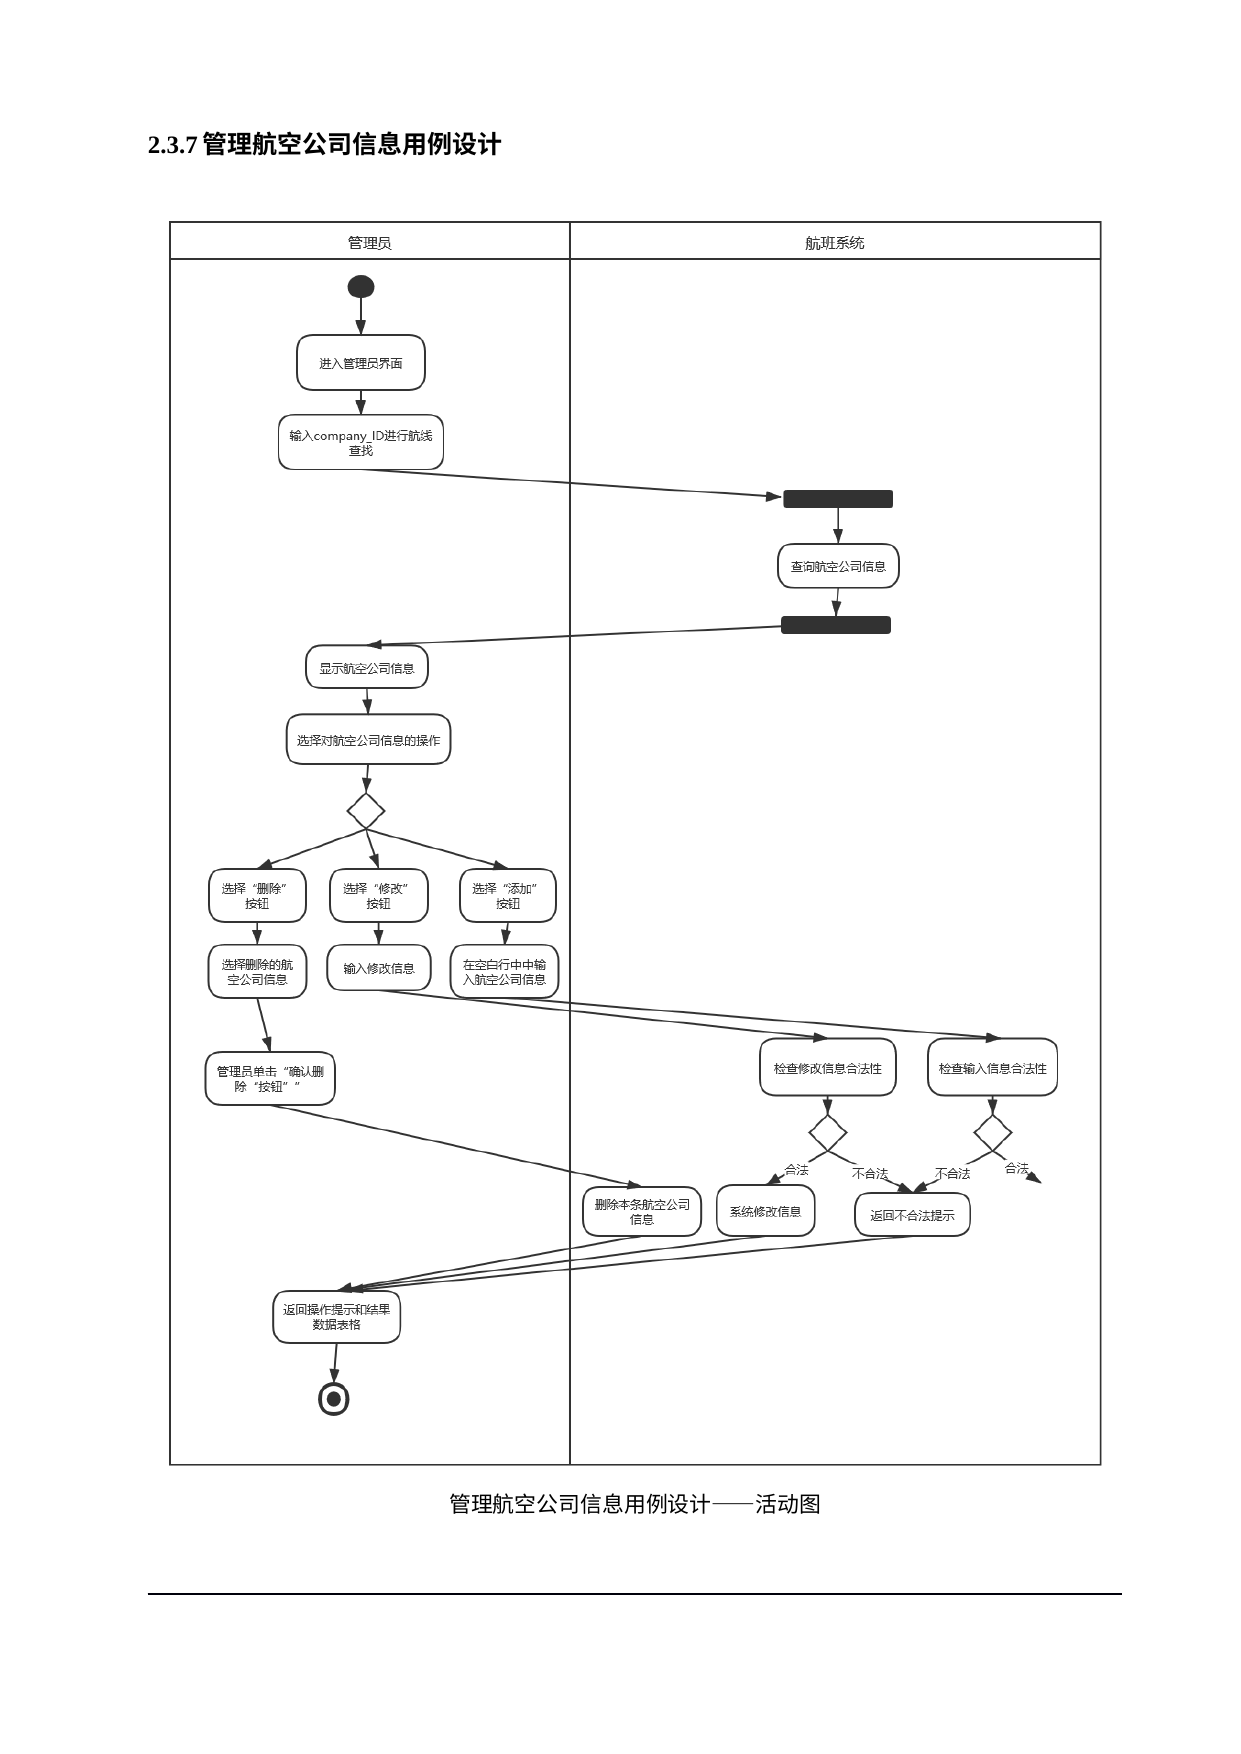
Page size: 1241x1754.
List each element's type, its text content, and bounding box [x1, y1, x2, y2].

text 管理航空公司信息用例设计——活动图 [148, 1487, 1122, 1518]
subtitle 2.3.7管理航空公司信息用例设计 [148, 124, 1122, 161]
picture [147, 199, 1123, 1487]
